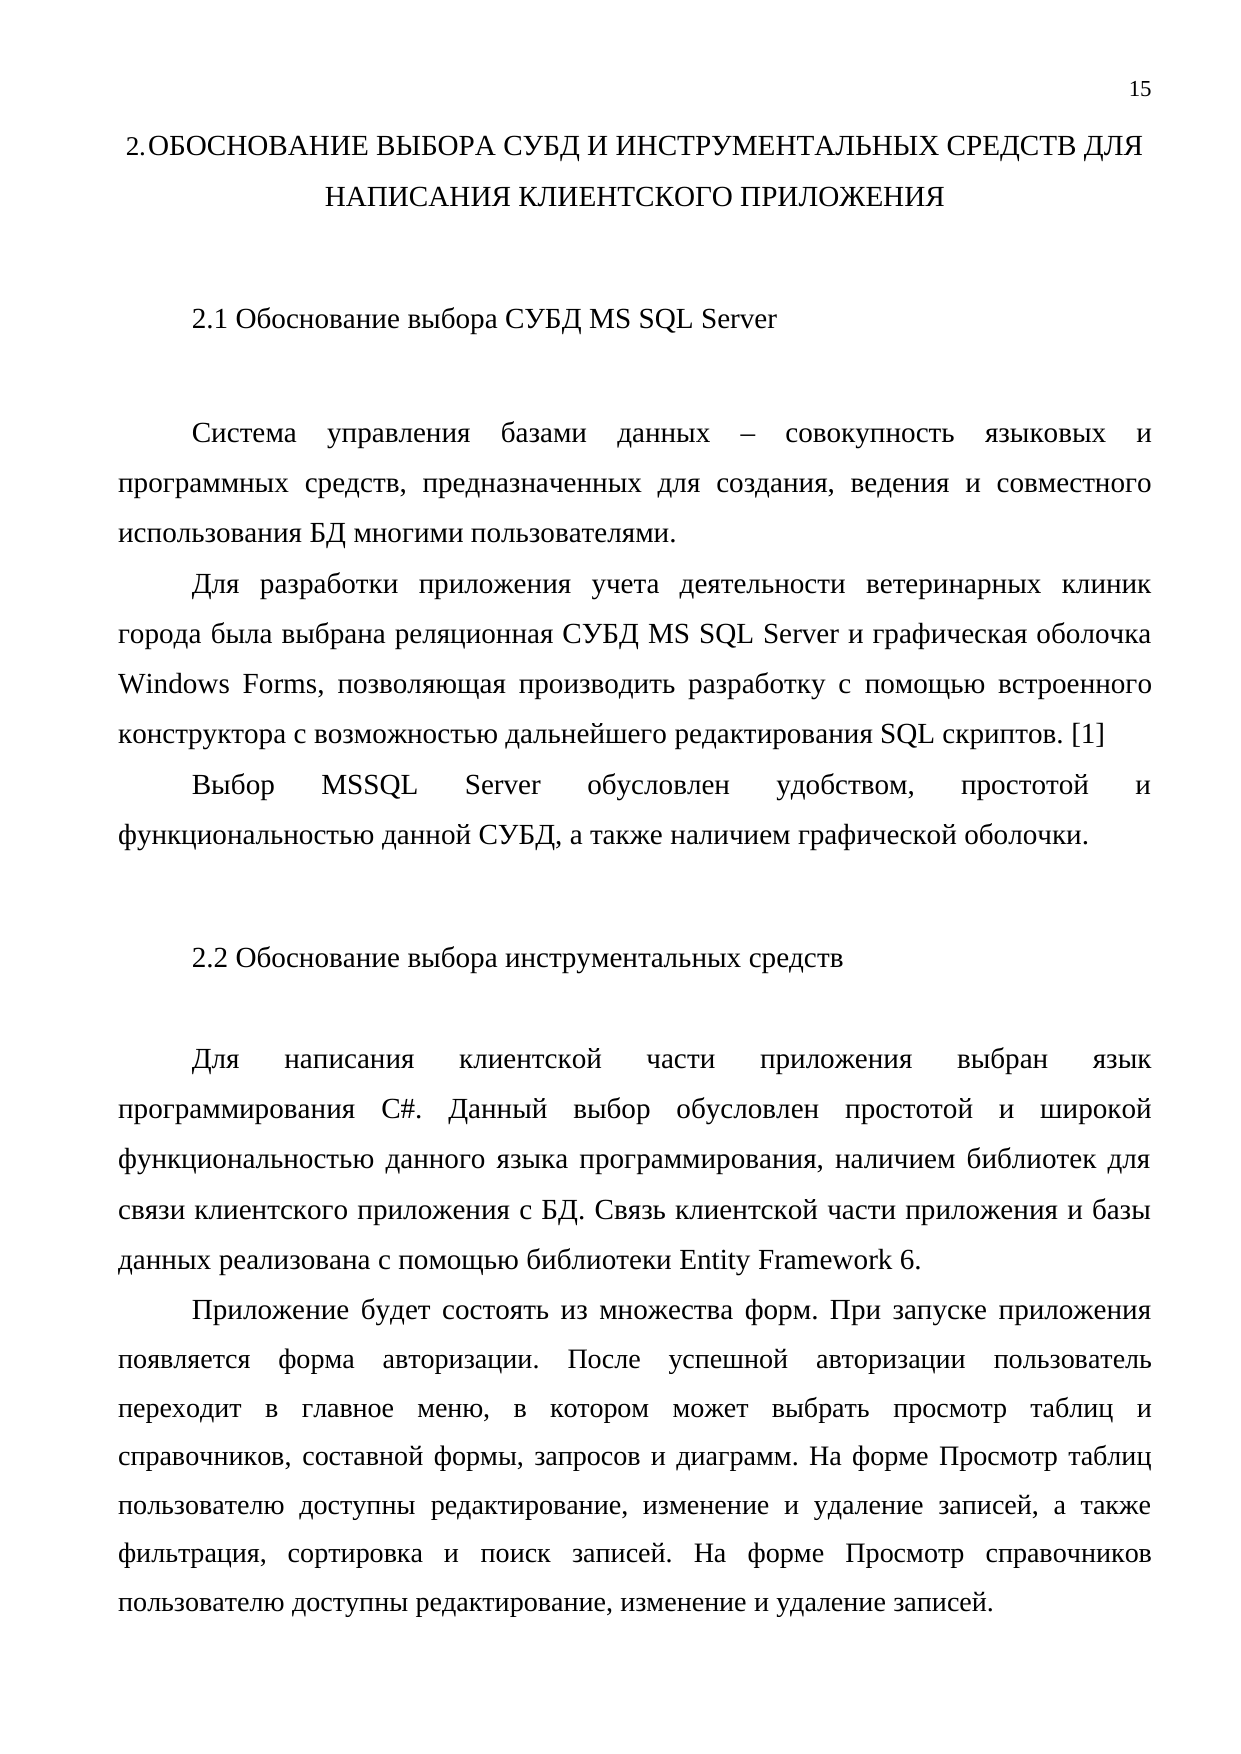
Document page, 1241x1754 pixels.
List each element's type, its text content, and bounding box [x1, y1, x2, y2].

subtitle ОБОСНОВАНИЕ ВЫБОРА СУБД И ИНСТРУМЕНТАЛЬНЫХ СРЕДСТВ ДЛЯ НАПИСАНИЯ КЛИЕНТСКОГО ПРИЛОЖЕНИЯ [126, 128, 1144, 212]
text Приложение будет состоять из множества форм. При запуске приложения появляется форма авторизации. После успешной авторизации пользователь переходит в главное меню, в котором может выбрать просмотр таблиц и справочников, составной формы, запросов и диаграмм. На форме Просмотр таблиц пользователю доступны редактирование, изменение и удаление записей, а также фильтрация, сортировка и поиск записей. На форме Просмотр справочников пользователю доступны редактирование, изменение и удаление записей. [118, 1292, 1152, 1617]
text Для разработки приложения учета деятельности ветеринарных клиник города была выбрана реляционная СУБД MS SQL Server и графическая оболочка Windows Forms, позволяющая производить разработку с помощью встроенного конструктора с возможностью дальнейшего редактирования SQL скриптов. [1] [118, 566, 1152, 750]
subtitle Выбор MSSQL Server обусловлен удобством, простотой и функциональностью данной СУБД, а также наличием графической оболочки. [118, 767, 1151, 851]
subtitle Для написания клиентской части приложения выбран язык программирования C#. Данный выбор обусловлен простотой и широкой функциональностью данного языка программирования, наличием библиотек для связи клиентского приложения с БД. Связь клиентской части приложения и базы данных реализована с помощью библиотеки Entity Framework 6. [118, 1041, 1152, 1276]
subtitle Обоснование выбора инструментальных средств [192, 940, 1240, 974]
subtitle Обоснование выбора СУБД MS SQL Server [192, 302, 1240, 335]
subtitle Система управления базами данных – совокупность языковых и программных средств, предназначенных для создания, ведения и совместного использования БД многими пользователями. [118, 415, 1152, 549]
